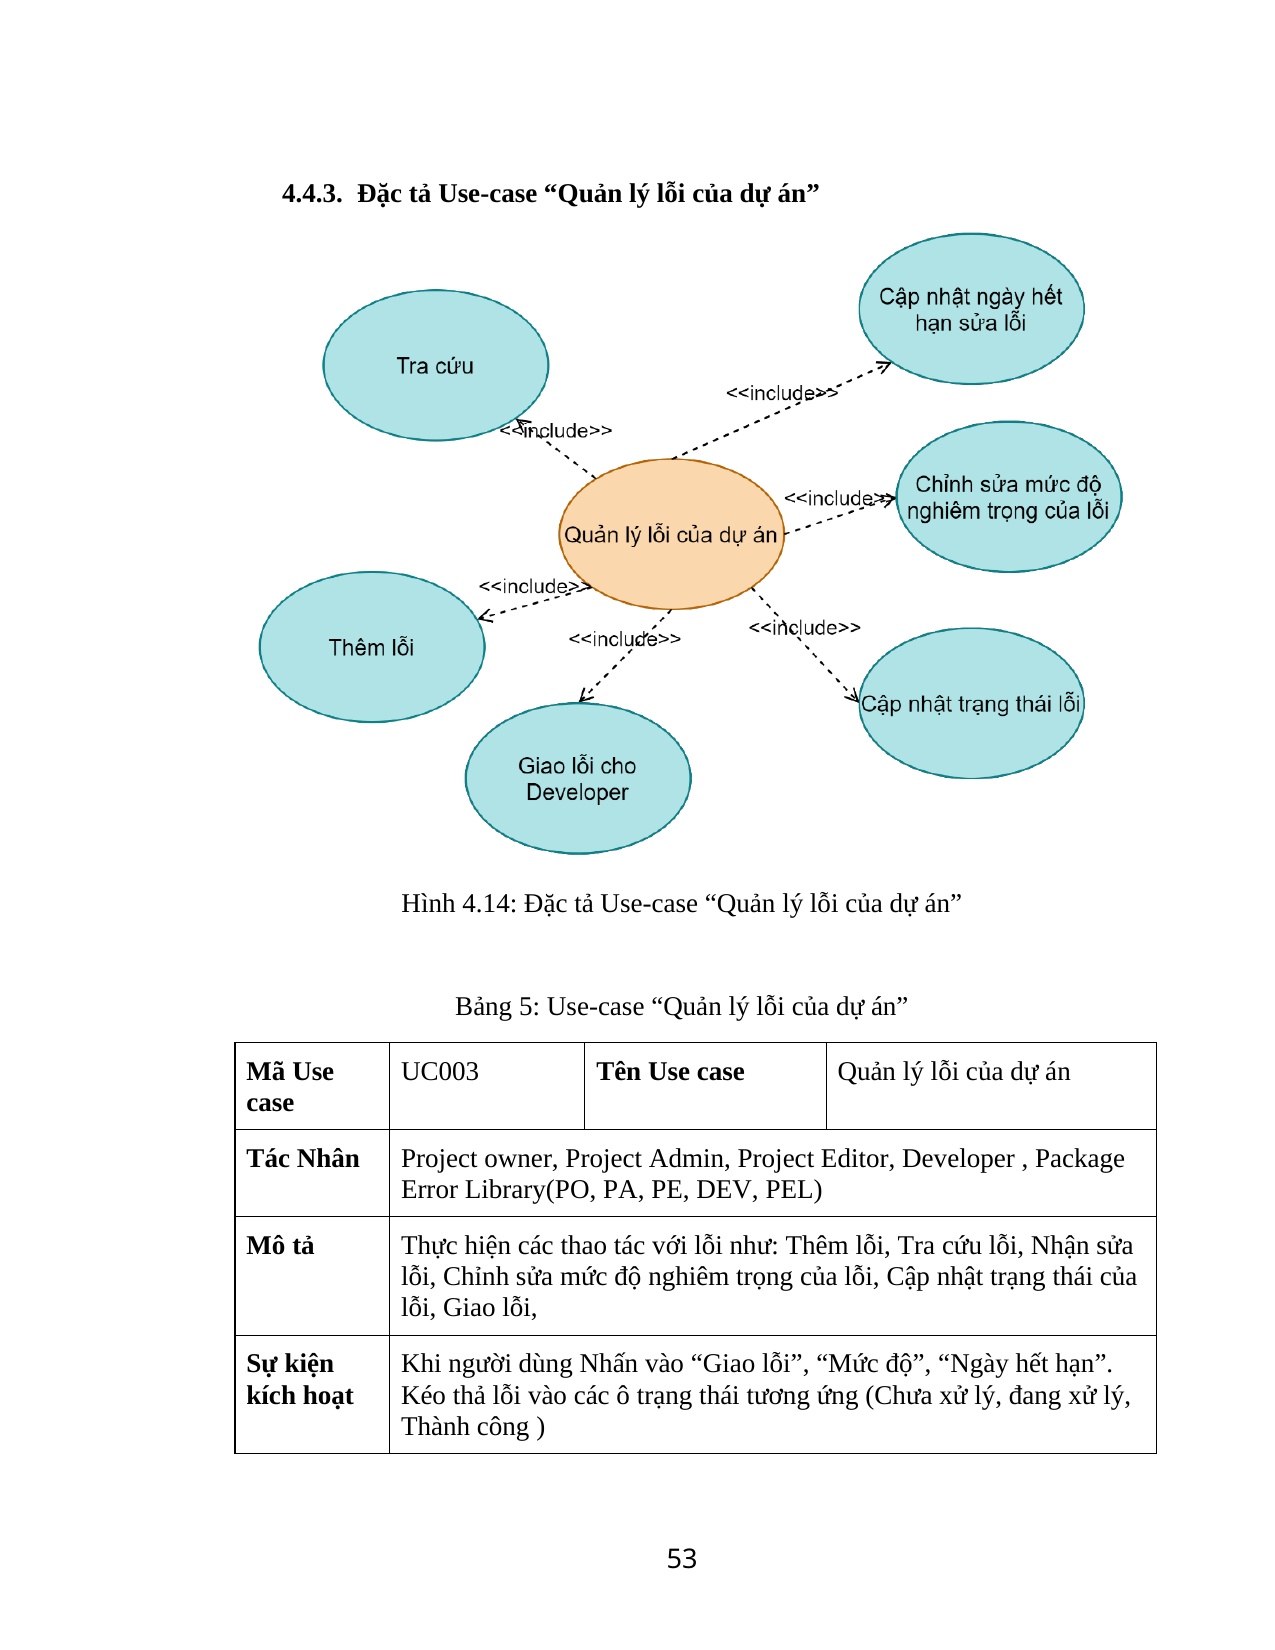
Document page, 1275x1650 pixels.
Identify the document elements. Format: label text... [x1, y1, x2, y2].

table_header Tên Use case [585, 1043, 826, 1129]
table_cell Sự kiện kích hoạt [236, 1336, 389, 1453]
subtitle Đặc tả Use-case “Quản lý lỗi của dự án” [282, 177, 1157, 208]
table_cell Khi người dùng Nhấn vào “Giao lỗi”, “Mức độ”, “Ngày hết hạn”. Kéo thả lỗi vào các ô trạng thái tương ứng (Chưa xử lý, đang xử lý, Thành công ) [390, 1336, 1156, 1453]
table_cell Mô tả [236, 1217, 389, 1334]
text Bảng 5: Use-case “Quản lý lỗi của dự án” [207, 989, 1157, 1021]
table_cell Thực hiện các thao tác với lỗi như: Thêm lỗi, Tra cứu lỗi, Nhận sửa lỗi, Chỉnh sửa mức độ nghiêm trọng của lỗi, Cập nhật trạng thái của lỗi, Giao lỗi, [390, 1217, 1156, 1334]
table_cell Tác Nhân [236, 1130, 389, 1216]
picture [236, 210, 1137, 869]
table_cell Project owner, Project Admin, Project Editor, Developer , Package Error Library(PO, PA, PE, DEV, PEL) [390, 1130, 1156, 1216]
table_header Quản lý lỗi của dự án [827, 1043, 1156, 1129]
table_header UC003 [390, 1043, 584, 1129]
table_header Mã Use case [236, 1043, 389, 1129]
